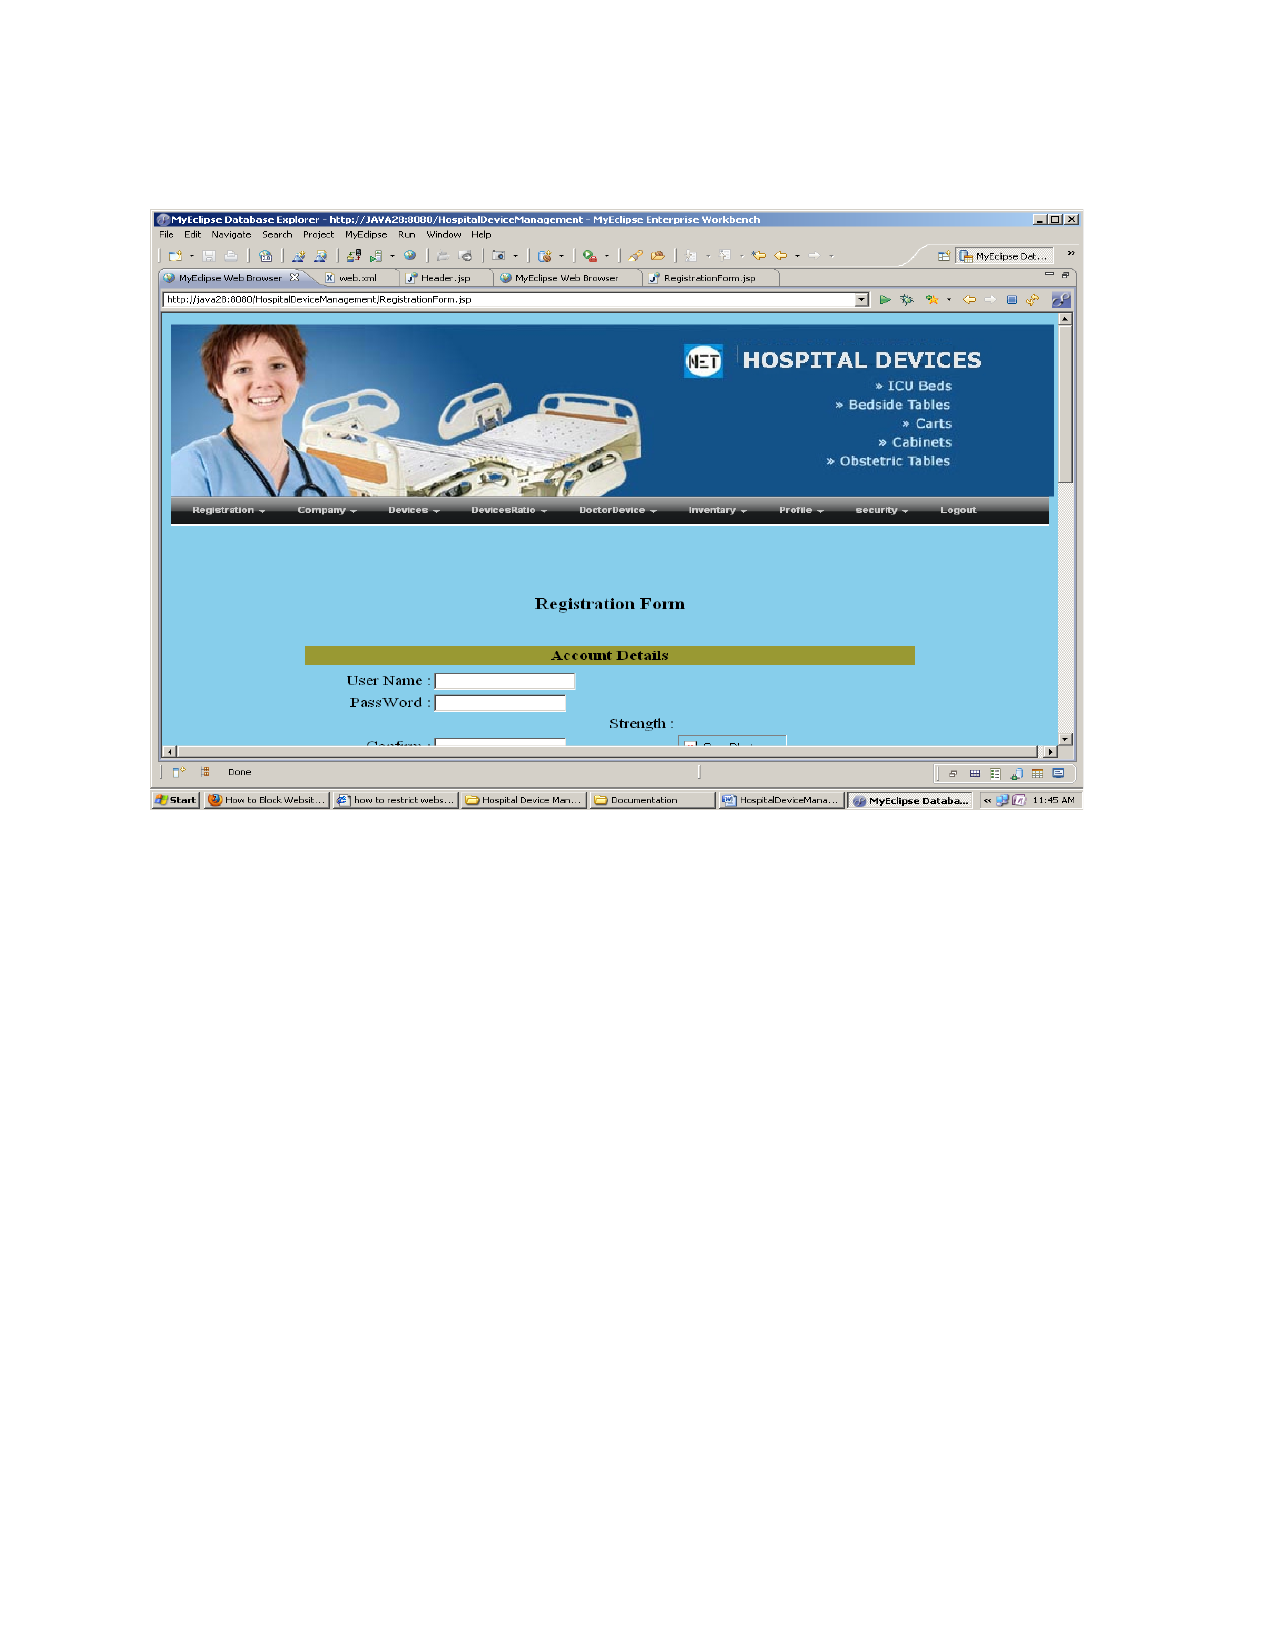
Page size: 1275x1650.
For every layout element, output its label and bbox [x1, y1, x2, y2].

picture [150, 209, 1084, 810]
